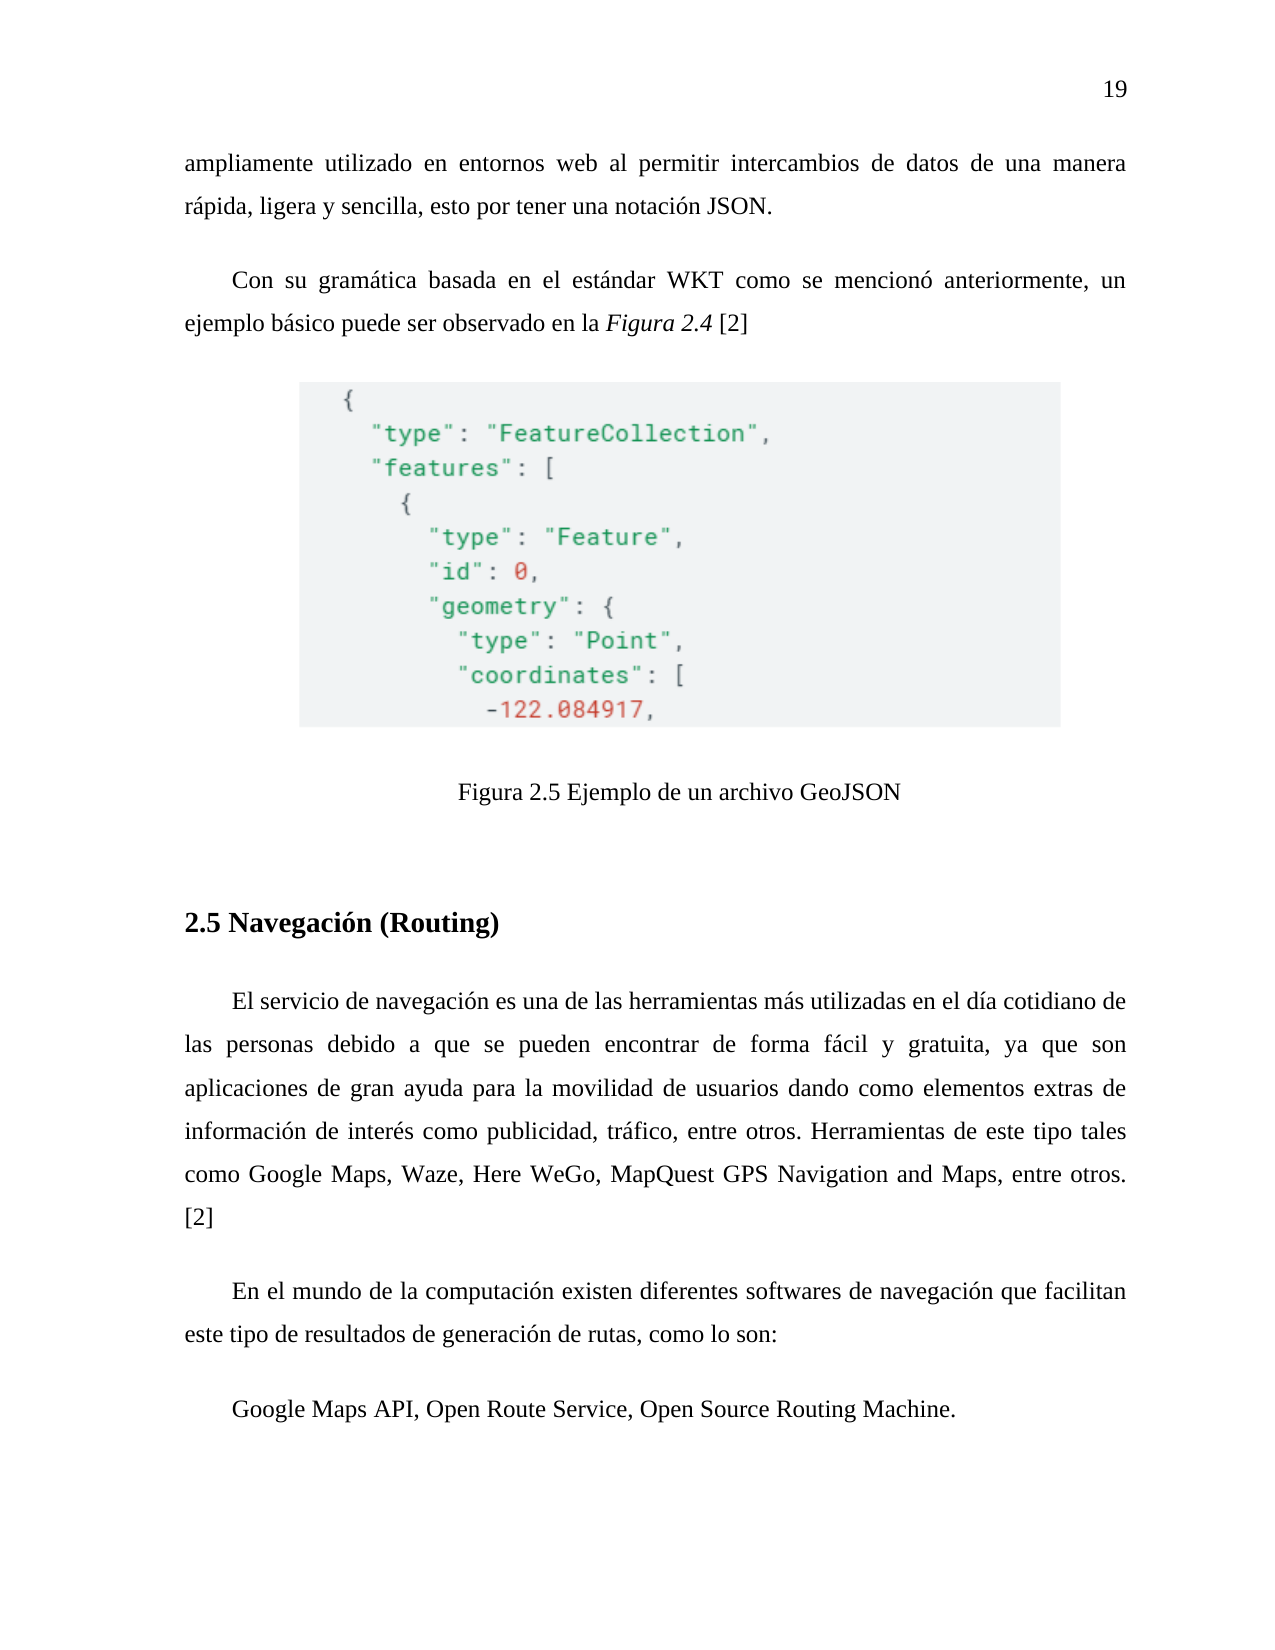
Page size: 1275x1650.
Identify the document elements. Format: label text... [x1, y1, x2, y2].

text Con su gramática basada en el estándar WKT como se mencionó anteriormente, un ejemplo básico puede ser observado en la Figura 2.4 [184, 265, 1127, 337]
text El servicio de navegación es una de las herramientas más utilizadas en el día cotidiano de las personas debido a que se pueden encontrar de forma fácil y gratuita, ya que son aplicaciones de gran ayuda para la movilidad de usuarios dando como elementos extras de información de interés como publicidad, tráfico, entre otros. Herramientas de este tipo tales como Google Maps, Waze, Here WeGo, MapQuest GPS Navigation and Maps, entre otros. [184, 986, 1127, 1231]
text Google Maps API, Open Route Service, Open Source Routing Machine. [184, 1394, 1127, 1423]
subtitle 2.5 Navegación (Routing) [184, 905, 1127, 938]
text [184, 148, 1127, 219]
picture [298, 382, 1061, 732]
text En el mundo de la computación existen diferentes softwares de navegación que facilitan este tipo de resultados de generación de rutas, como lo son: [184, 1276, 1127, 1348]
